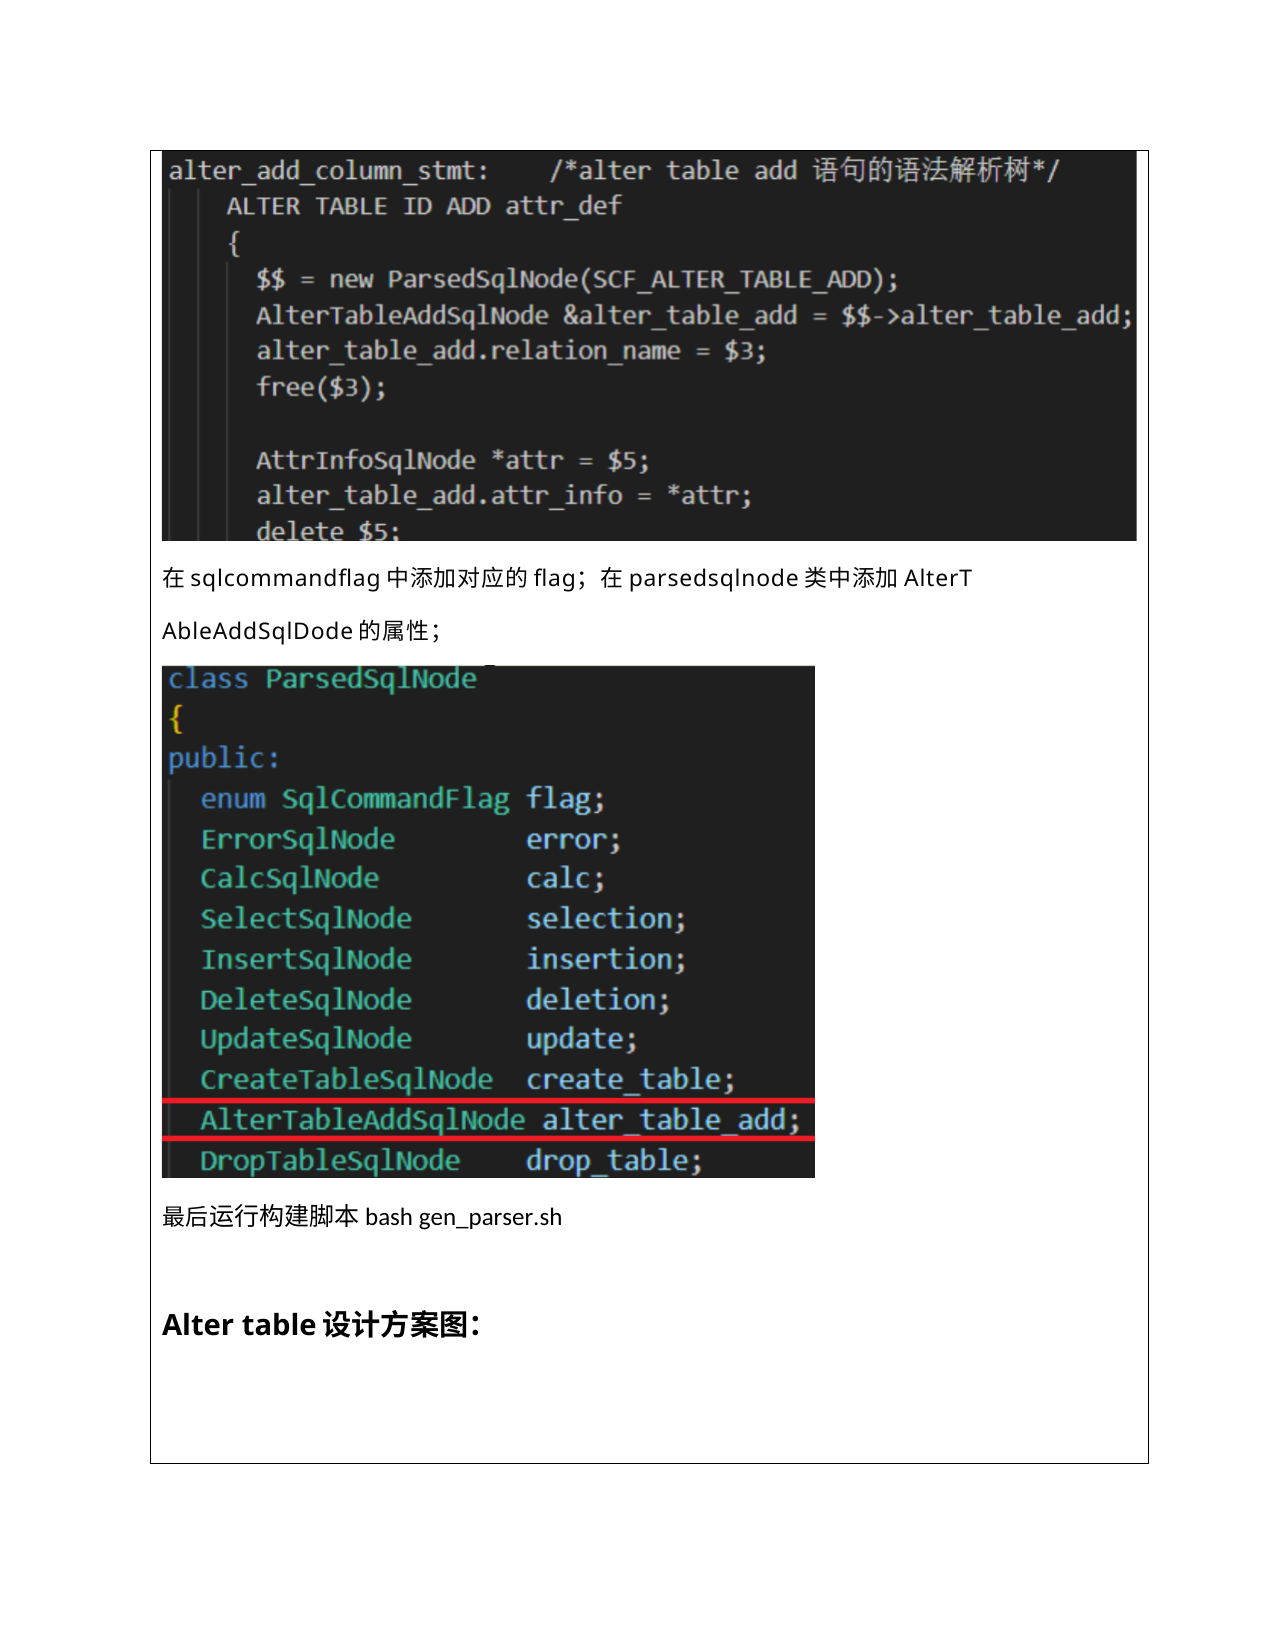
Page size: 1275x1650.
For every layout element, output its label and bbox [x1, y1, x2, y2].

table_cell [151, 151, 1148, 1463]
picture [161, 665, 815, 1178]
picture [161, 151, 1137, 541]
